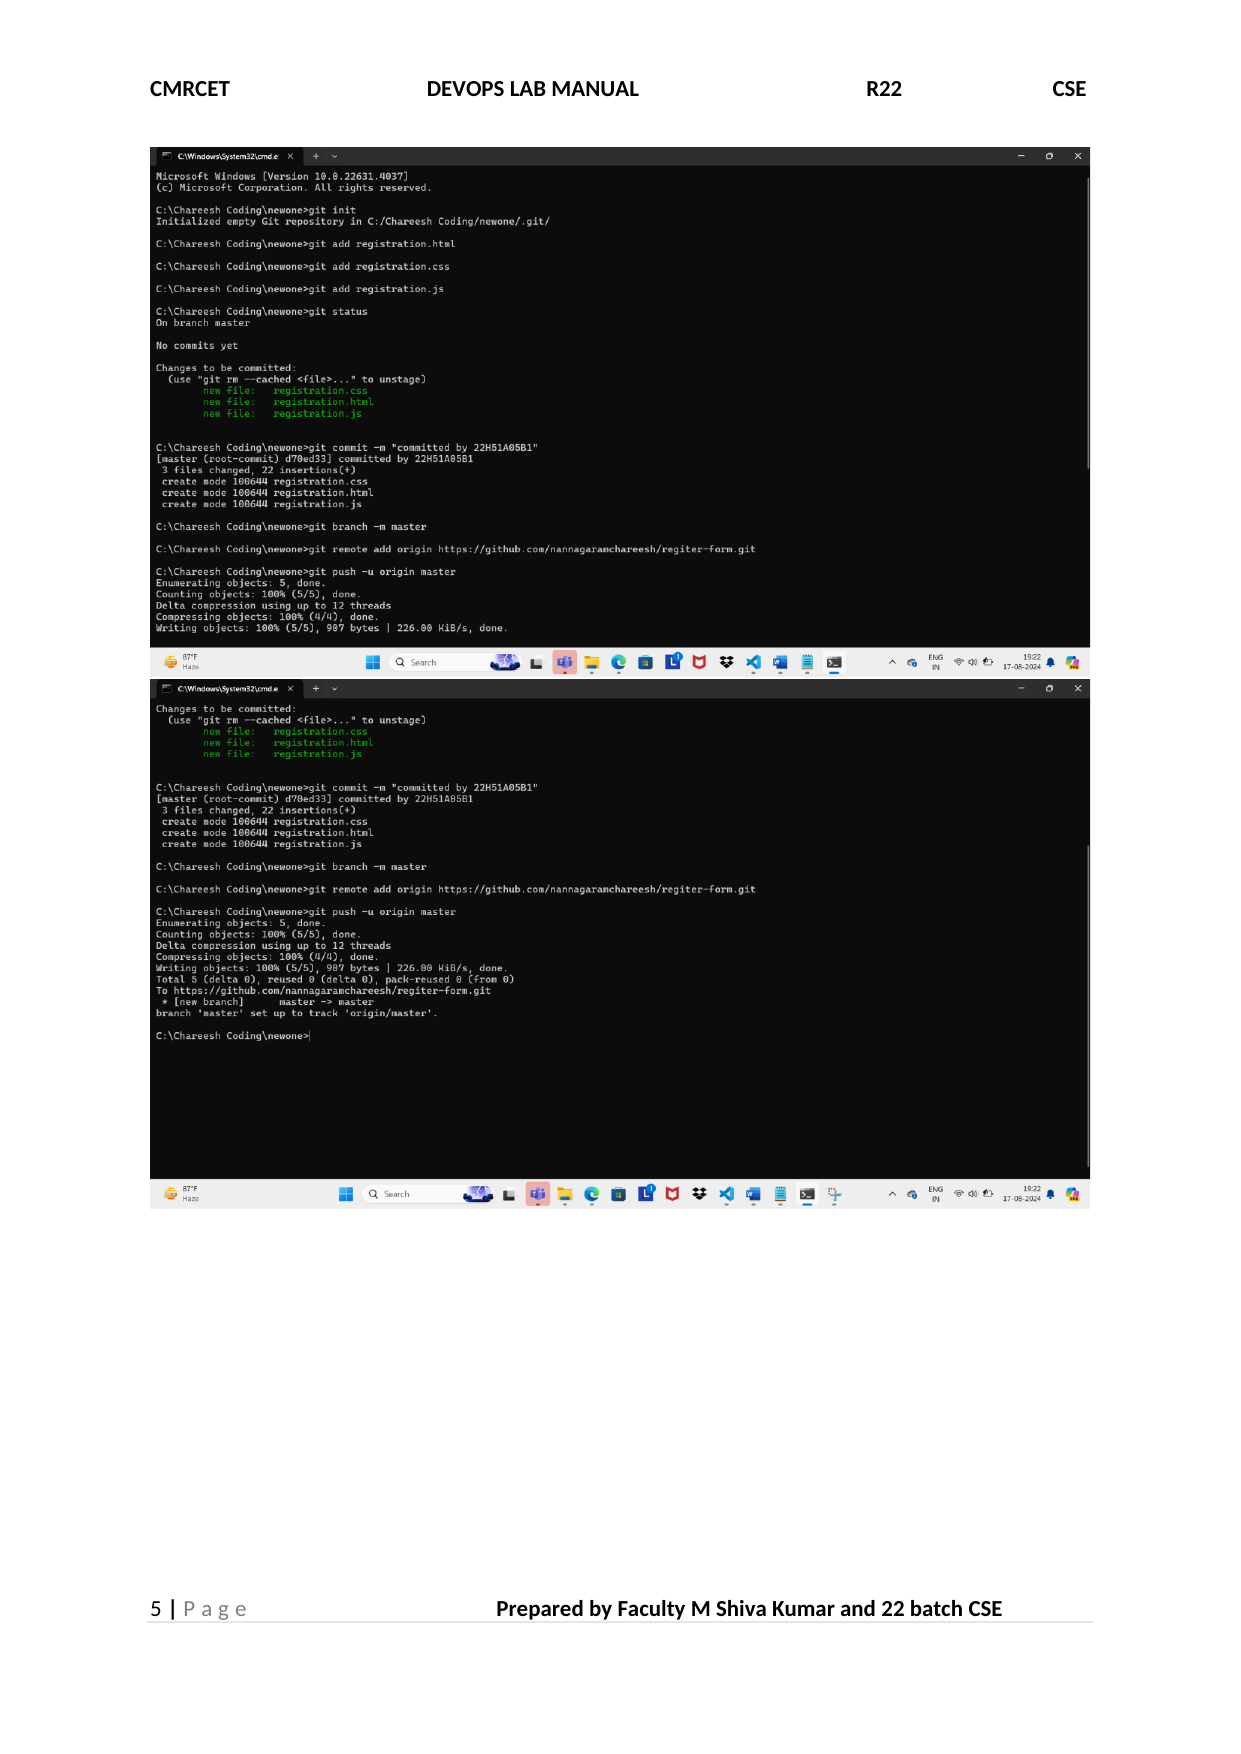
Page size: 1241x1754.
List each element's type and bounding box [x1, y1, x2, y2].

picture [150, 147, 1091, 1209]
